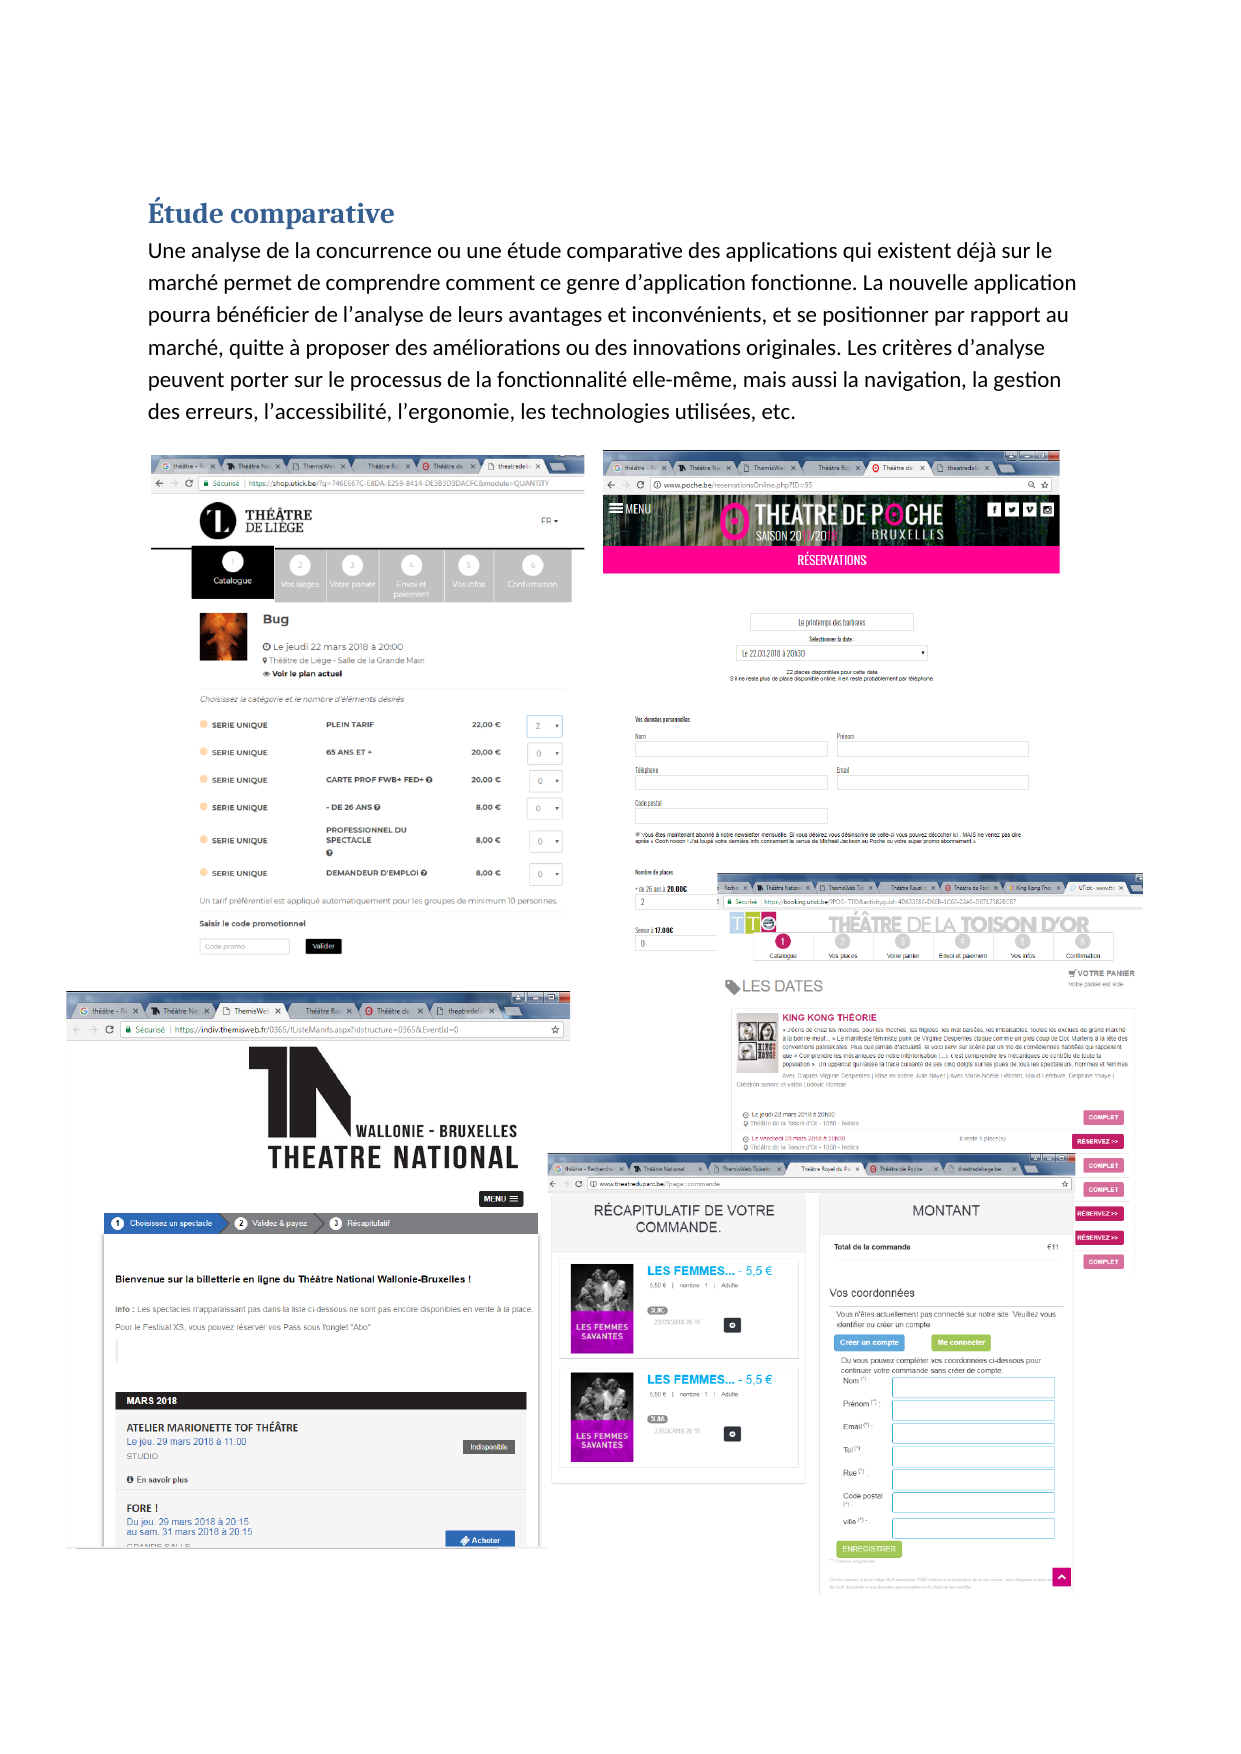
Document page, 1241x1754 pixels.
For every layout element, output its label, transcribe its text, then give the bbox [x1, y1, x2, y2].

subtitle Étude comparative [148, 198, 1093, 231]
text Une analyse de la concurrence ou une étude comparative des applications qui existent déjà sur le marché permet de comprendre comment ce genre d’application fonctionne. La nouvelle application pourra bénéficier de l’analyse de leurs avantages et inconvénients, et se positionner par rapport au marché, quitte à proposer des améliorations ou des innovations originales. Les critères d’analyse peuvent porter sur le processus de la fonctionnalité elle-même, mais aussi la navigation, la gestion des erreurs, l’accessibilité, l’ergonomie, les technologies utilisées, etc. [148, 236, 1093, 425]
picture [66, 450, 1143, 1594]
picture [151, 455, 585, 962]
